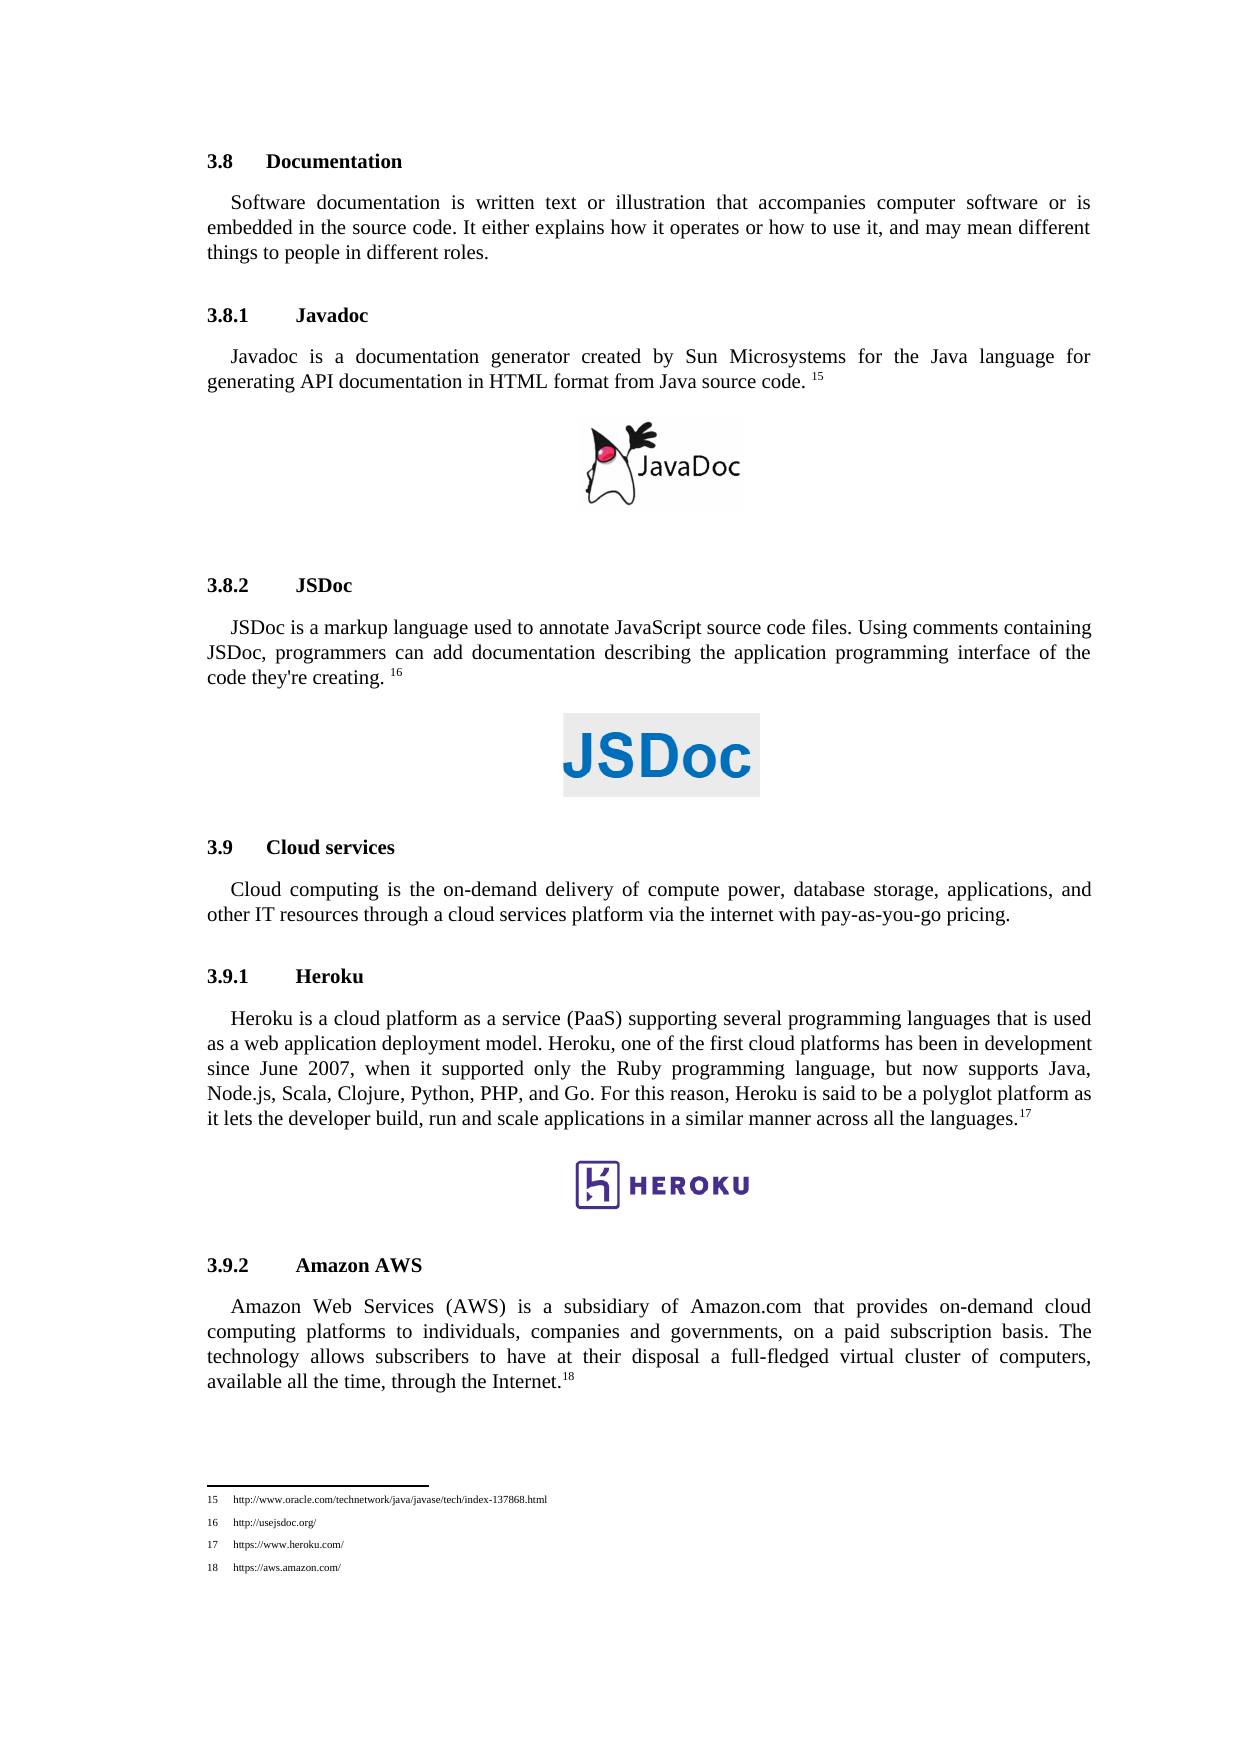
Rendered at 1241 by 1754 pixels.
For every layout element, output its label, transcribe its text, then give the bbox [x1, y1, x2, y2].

subtitle JSDoc [207, 572, 1092, 597]
subtitle Amazon AWS [207, 1252, 1092, 1277]
picture [579, 418, 744, 510]
subtitle Documentation [207, 148, 1092, 173]
text Software documentation is written text or illustration that accompanies computer software or is embedded in the source code. It either explains how it operates or how to use it, and may mean different things to people in different roles. [207, 189, 1092, 264]
picture [570, 1154, 753, 1214]
subtitle Cloud services [207, 834, 1092, 859]
text JSDoc is a markup language used to annotate JavaScript source code files. Using comments containing JSDoc, programmers can add documentation describing the application programming interface of the code they're creating. [207, 614, 1092, 689]
subtitle Javadoc [207, 302, 1092, 327]
text Cloud computing is the on-demand delivery of compute power, database storage, applications, and other IT resources through a cloud services platform via the internet with pay-as-you-go pricing. [207, 876, 1092, 926]
text Amazon Web Services (AWS) is a subsidiary of Amazon.com that provides on-demand cloud computing platforms to individuals, companies and governments, on a paid subscription basis. The technology allows subscribers to have at their disposal a full-fledged virtual cluster of computers, available all the time, through the Internet. [207, 1293, 1092, 1393]
text Heroku is a cloud platform as a service (PaaS) supporting several programming languages that is used as a web application deployment model. Heroku, one of the first cloud platforms has been in development since June 2007, when it supported only the Ruby programming language, but now supports Java, Node.js, Scala, Clojure, Python, PHP, and Go. For this reason, Heroku is said to be a polyglot platform as it lets the developer build, run and scale applications in a similar manner across all the languages. [207, 1005, 1092, 1130]
picture [563, 713, 760, 797]
subtitle Heroku [207, 963, 1092, 988]
text Javadoc is a documentation generator created by Sun Microsystems for the Java language for generating API documentation in HTML format from Java source code. [207, 343, 1092, 393]
